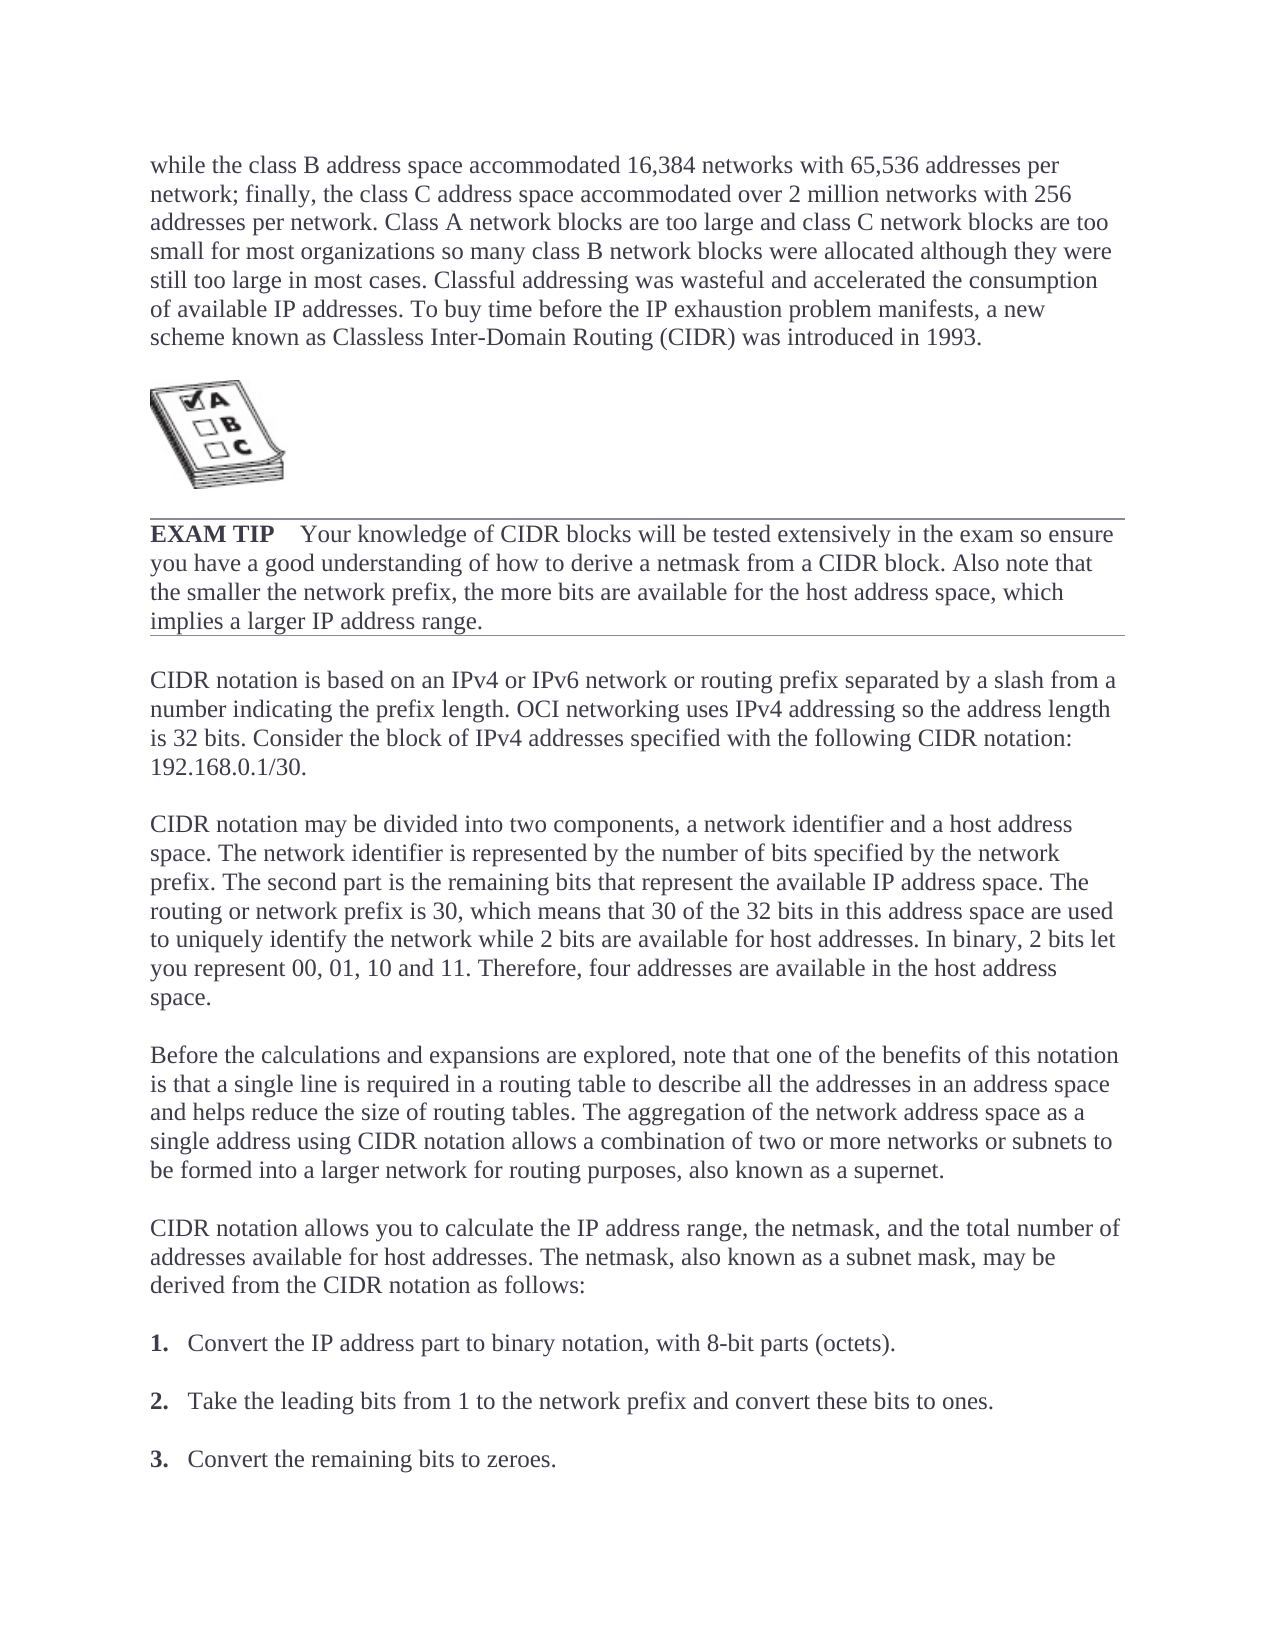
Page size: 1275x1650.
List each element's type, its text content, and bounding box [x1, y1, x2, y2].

text CIDR notation is based on an IPv4 or IPv6 network or routing prefix separated by a slash from a number indicating the prefix length. OCI networking uses IPv4 addressing so the address length is 32 bits. Consider the block of IPv4 addresses specified with the following CIDR notation: 192.168.0.1/30. [150, 665, 1125, 780]
text EXAM TIP Your knowledge of CIDR blocks will be tested extensively in the exam so ensure you have a good understanding of how to derive a netmask from a CIDR block. Also note that the smaller the network prefix, the more bits are available for the host address space, which implies a larger IP address range. [150, 520, 1125, 635]
text CIDR notation allows you to calculate the IP address range, the netmask, and the total number of addresses available for host addresses. The netmask, also known as a subnet mask, may be derived from the CIDR notation as follows: [150, 1213, 1125, 1299]
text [150, 150, 1125, 351]
text Before the calculations and expansions are explored, note that one of the benefits of this notation is that a single line is required in a routing table to describe all the addresses in an address space and helps reduce the size of routing tables. The aggregation of the network address space as a single address using CIDR notation allows a combination of two or more networks or subnets to be formed into a larger network for routing purposes, also known as a supernet. [150, 1040, 1125, 1184]
text 3. Convert the remaining bits to zeroes. [150, 1444, 1125, 1473]
text 2. Take the leading bits from 1 to the network prefix and convert these bits to ones. [150, 1386, 1125, 1415]
picture [150, 380, 287, 489]
text 1. Convert the IP address part to binary notation, with 8-bit parts (octets). [150, 1328, 1125, 1357]
text CIDR notation may be divided into two components, a network identifier and a host address space. The network identifier is represented by the number of bits specified by the network prefix. The second part is the remaining bits that represent the available IP address space. The routing or network prefix is 30, which means that 30 of the 32 bits in this address space are used to uniquely identify the network while 2 bits are available for host addresses. In binary, 2 bits let you represent 00, 01, 10 and 11. Therefore, four addresses are available in the host address space. [150, 809, 1125, 1011]
